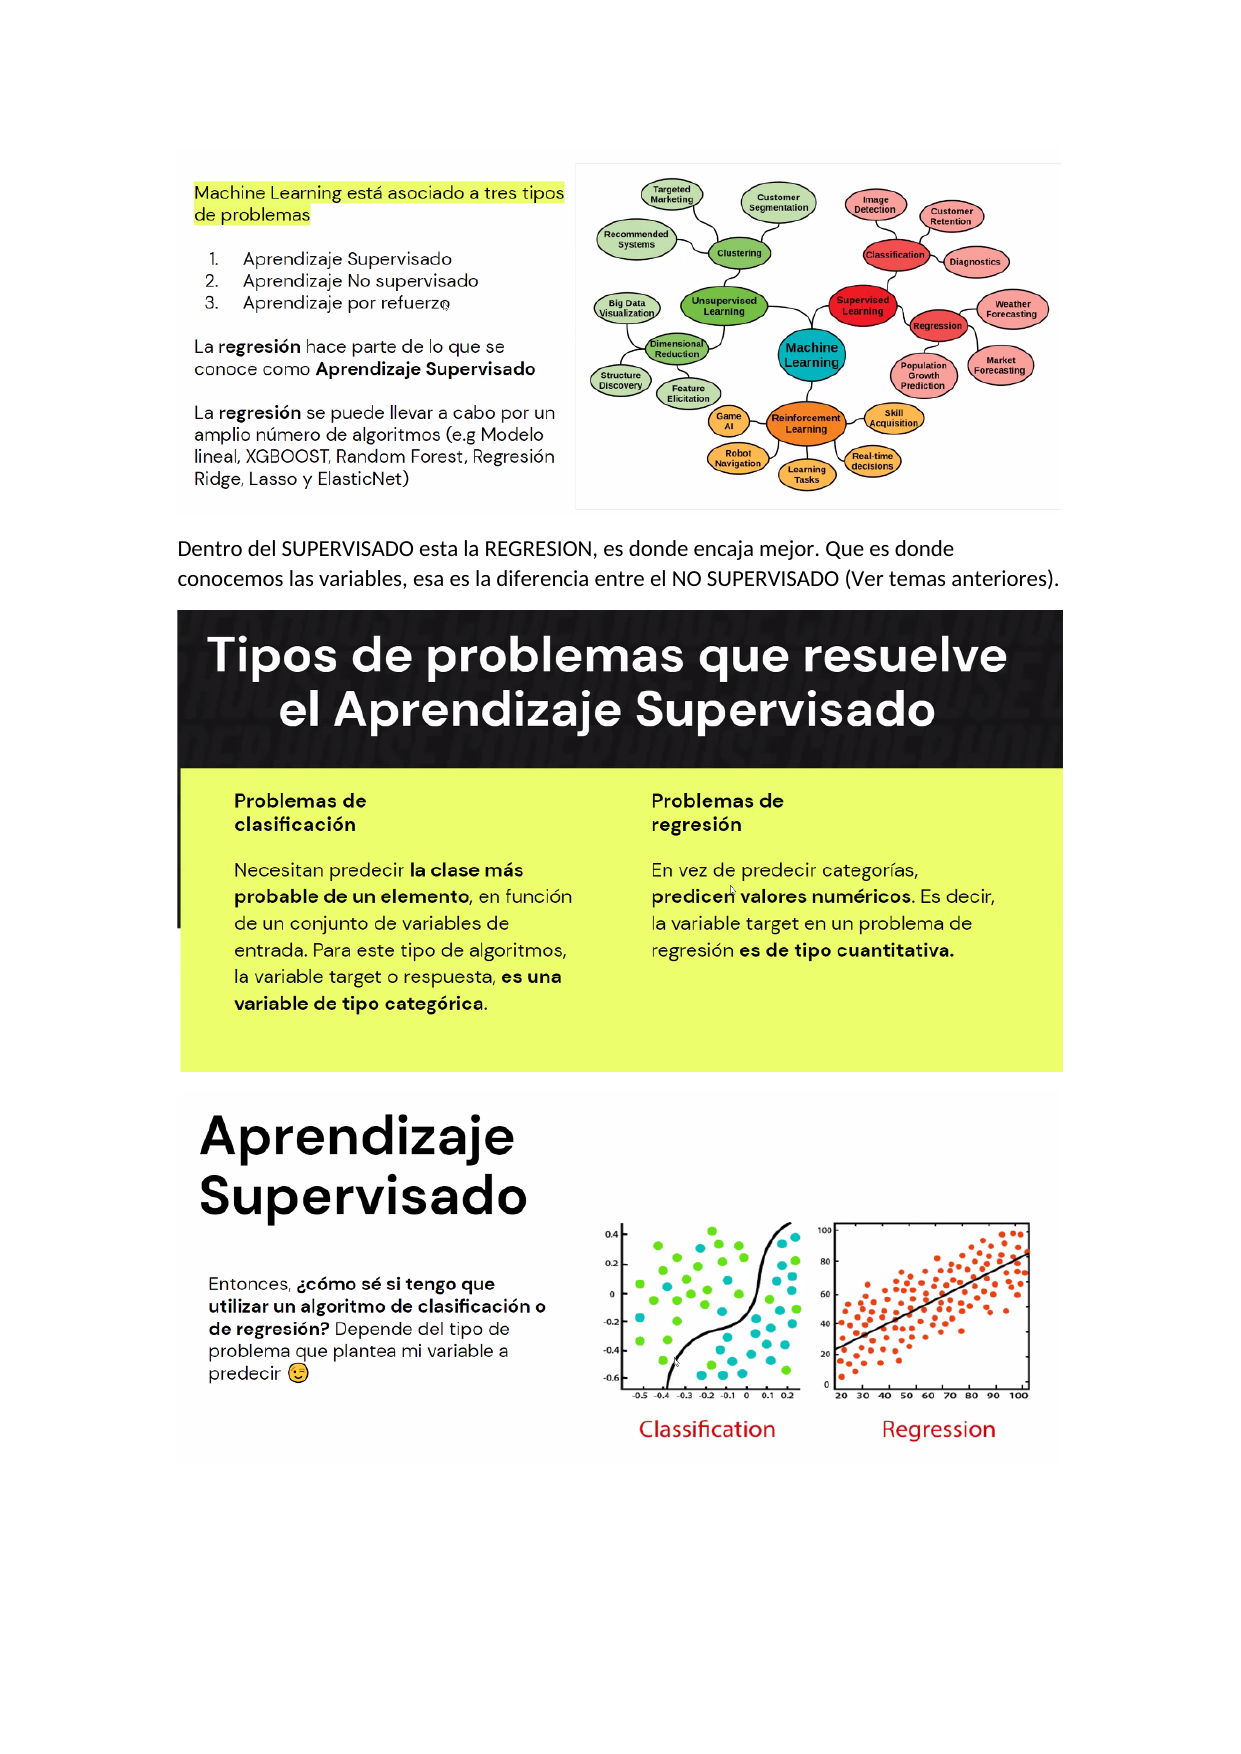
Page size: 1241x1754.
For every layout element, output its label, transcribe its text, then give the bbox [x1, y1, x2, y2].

picture [177, 610, 1063, 1072]
picture [177, 1090, 1062, 1463]
text Dentro del SUPERVISADO esta la REGRESION, es donde encaja mejor. Que es donde conocemos las variables, esa es la diferencia entre el NO SUPERVISADO (Ver temas anteriores). [177, 534, 1063, 592]
picture [177, 147, 1062, 515]
